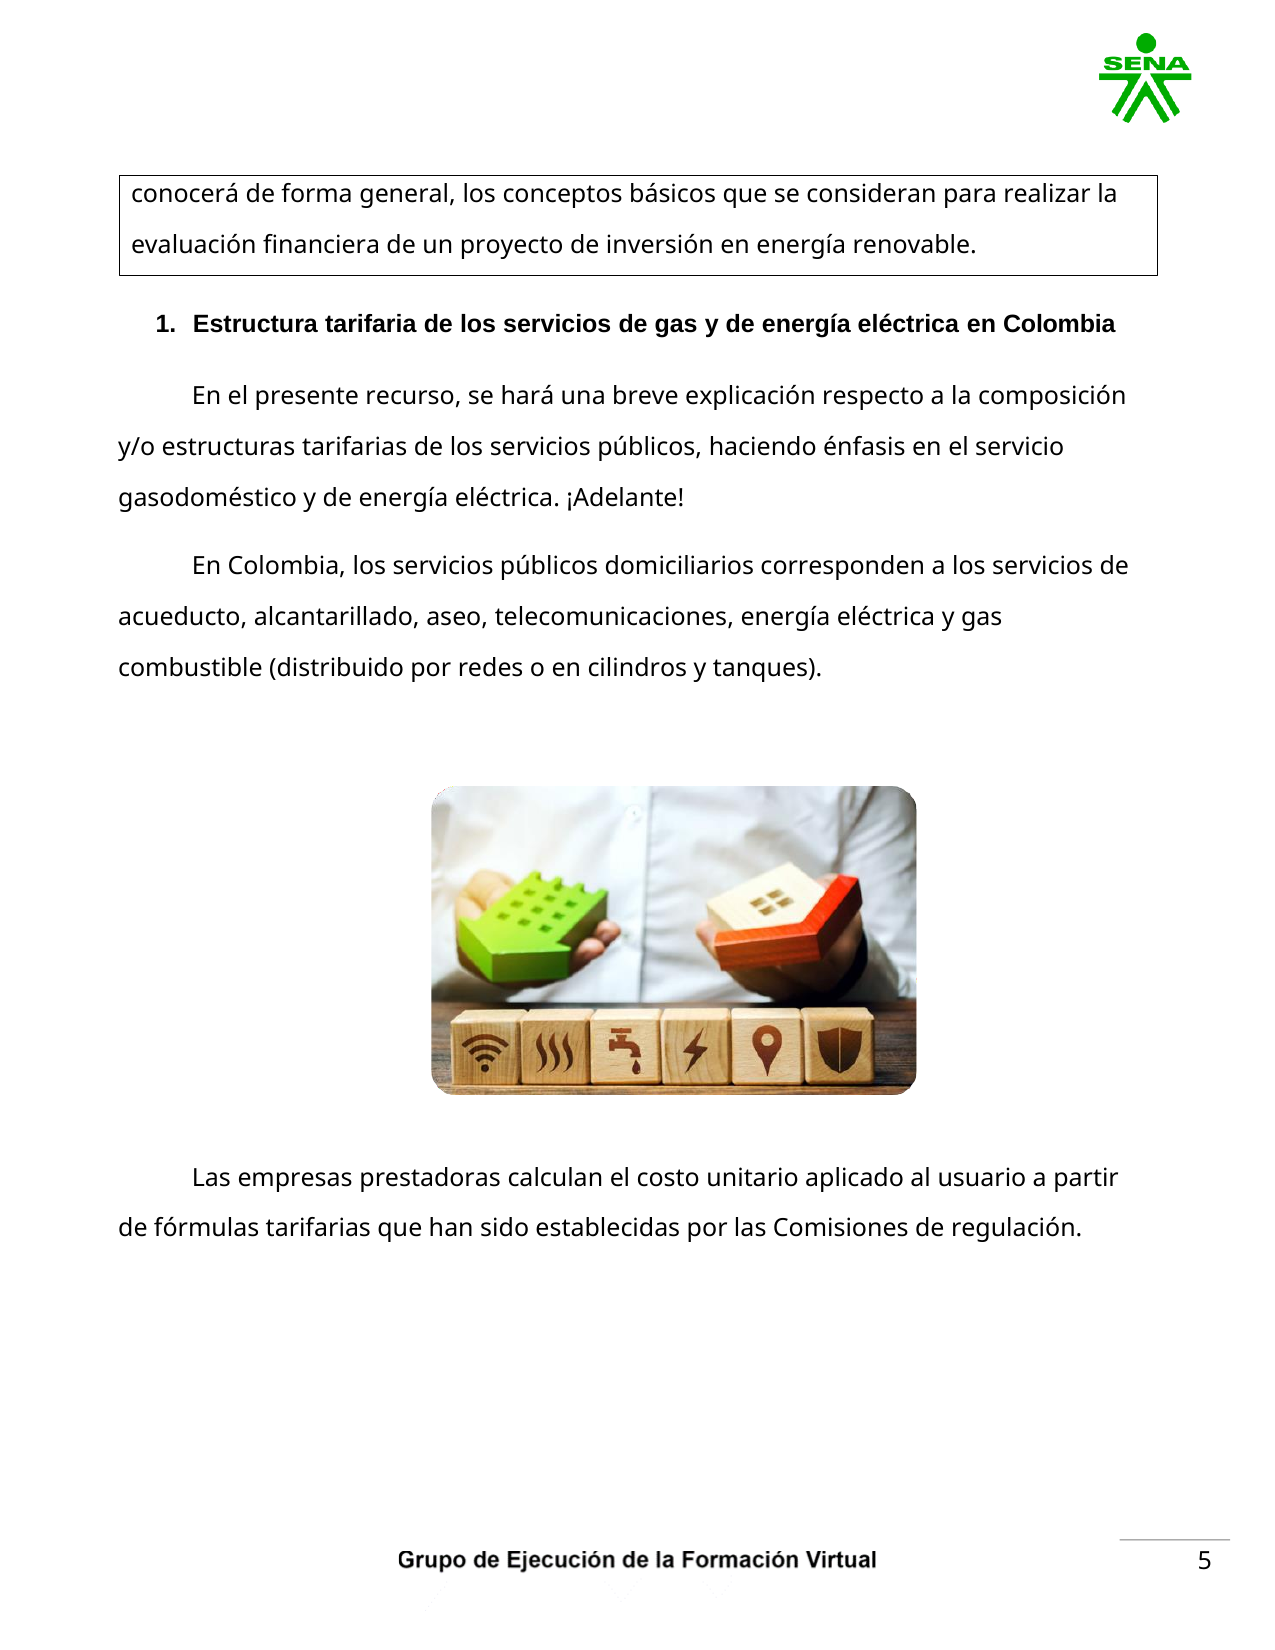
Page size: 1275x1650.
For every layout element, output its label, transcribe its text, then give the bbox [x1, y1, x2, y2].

picture [431, 786, 917, 1095]
picture [1099, 33, 1192, 123]
text En el presente recurso, se hará una breve explicación respecto a la composición y/o estructuras tarifarias de los servicios públicos, haciendo énfasis en el servicio gasodoméstico y de energía eléctrica. ¡Adelante! [118, 378, 1152, 514]
subtitle Estructura tarifaria de los servicios de gas y de energía eléctrica en Colombia [155, 309, 1237, 338]
text Las empresas prestadoras calculan el costo unitario aplicado al usuario a partir de fórmulas tarifarias que han sido establecidas por las Comisiones de regulación. [118, 1159, 1152, 1244]
text En Colombia, los servicios públicos domiciliarios corresponden a los servicios de acueducto, alcantarillado, aseo, telecomunicaciones, energía eléctrica y gas combustible (distribuido por redes o en cilindros y tanques). [118, 548, 1152, 684]
picture [398, 1551, 876, 1611]
